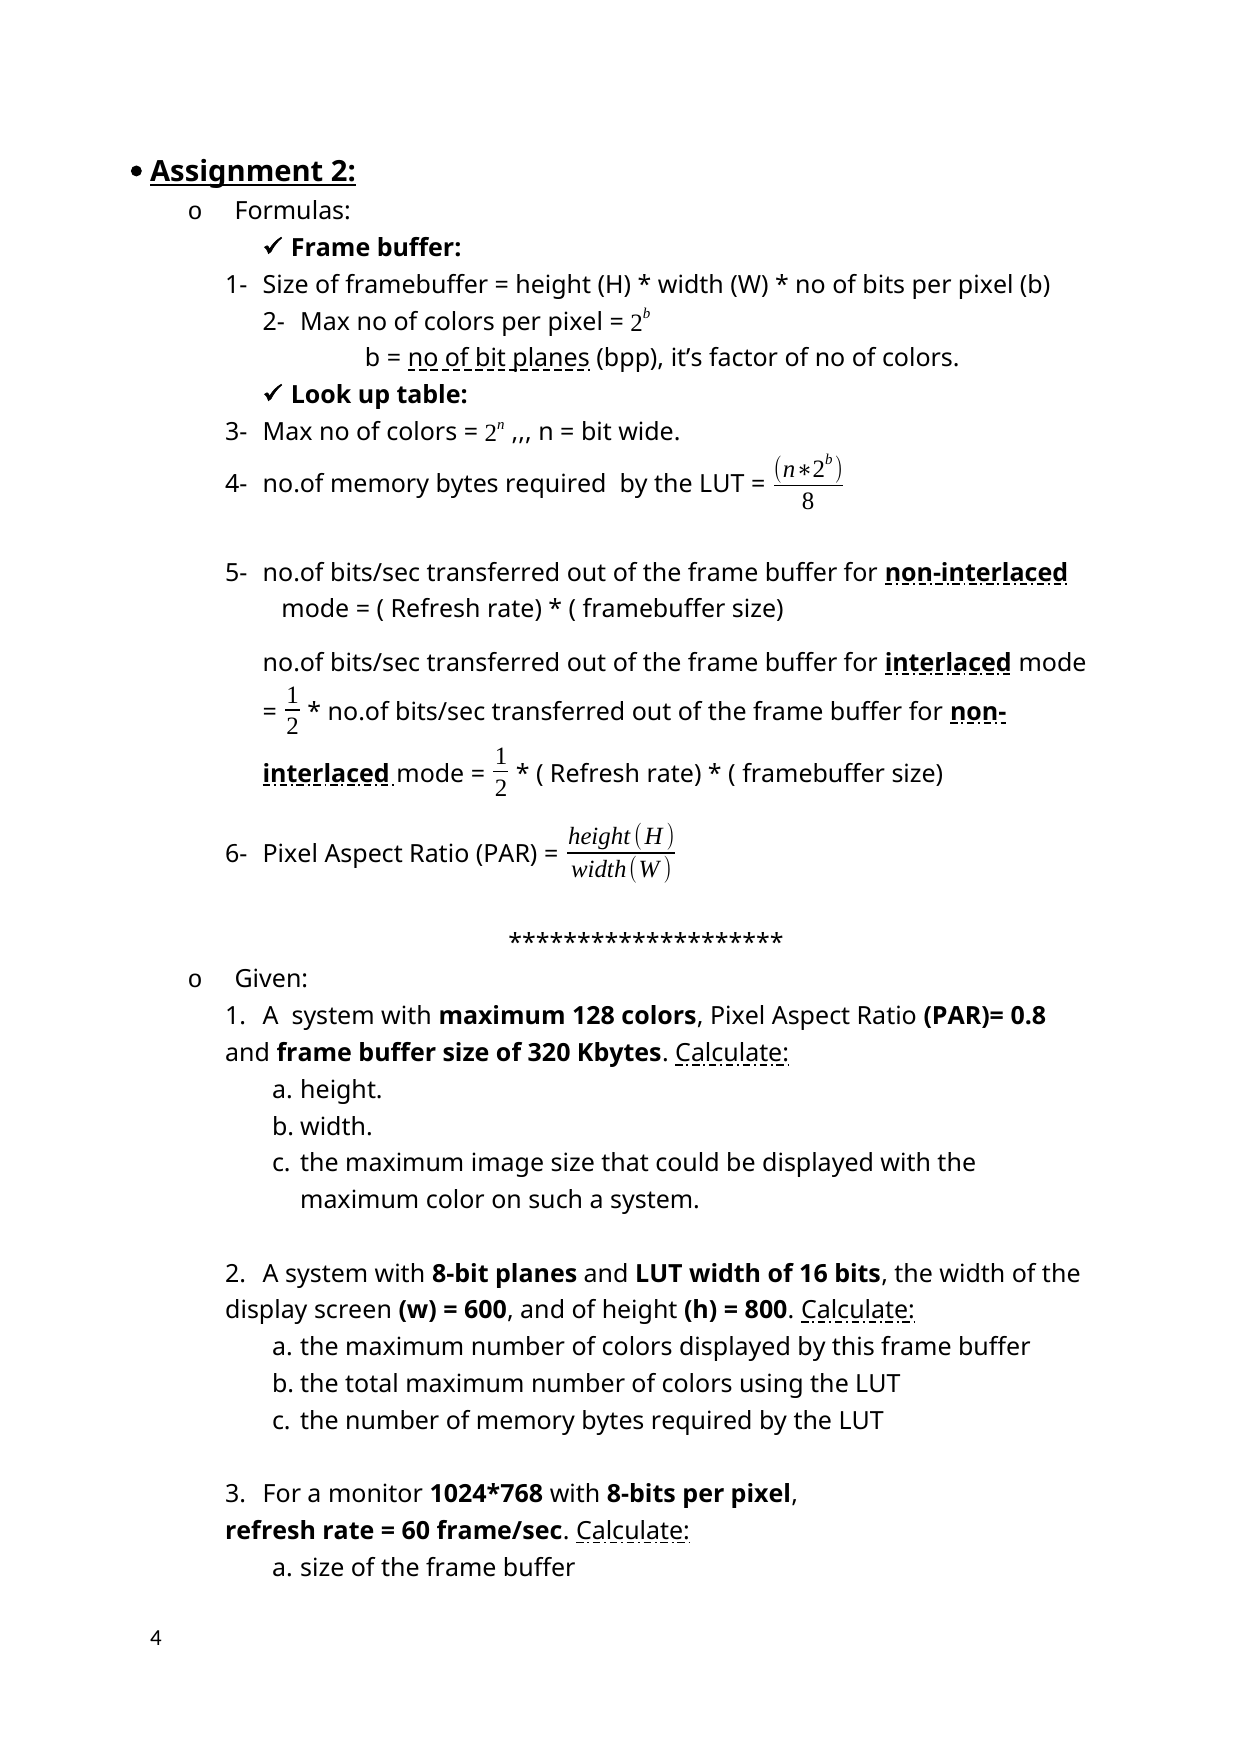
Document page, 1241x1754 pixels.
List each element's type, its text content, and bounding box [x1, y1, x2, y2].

list the maximum number of colors displayed by this frame buffer [272, 1329, 1090, 1363]
list refresh rate = 60 frame/sec. Calculate: [225, 1513, 1090, 1547]
list the maximum image size that could be displayed with the maximum color on such a system. [272, 1145, 1090, 1216]
list no.of bits/sec transferred out of the frame buffer for non-interlaced mode = ( Refresh rate) * ( framebuffer size) [225, 554, 1090, 625]
list ******************** [281, 924, 1090, 958]
list size of the frame buffer [272, 1549, 1090, 1584]
list Formulas: [187, 193, 1090, 227]
list Pixel Aspect Ratio (PAR) = [225, 821, 1090, 885]
list A system with 8-bit planes and LUT width of 16 bits, the width of the display screen (w) = 600, and of height (h) = 800. Calculate: [225, 1255, 1090, 1326]
list Frame buffer: [262, 230, 1090, 264]
list width. [272, 1108, 1090, 1142]
list b = no of bit planes (bpp), it’s factor of no of colors. [300, 340, 1090, 374]
list the total maximum number of colors using the LUT [272, 1366, 1090, 1400]
list Look up table: [262, 377, 1090, 411]
list Size of framebuffer = height (H) * width (W) * no of bits per pixel (b) [225, 267, 1090, 301]
list Given: [187, 961, 1090, 995]
list height. [272, 1072, 1090, 1106]
list A system with maximum 128 colors, Pixel Aspect Ratio (PAR)= 0.8 and frame buffer size of 320 Kbytes. Calculate: [225, 998, 1090, 1069]
list Max no of colors = ,,, n = bit wide. [225, 414, 1090, 448]
text no.of bits/sec transferred out of the frame buffer for interlaced mode = * no.of bits/sec transferred out of the frame buffer for non-interlaced mode = * ( Refresh rate) * ( framebuffer size) [262, 644, 1090, 802]
list For a monitor 1024*768 with 8-bits per pixel, [225, 1476, 1090, 1510]
list the number of memory bytes required by the LUT [272, 1402, 1090, 1437]
list Max no of colors per pixel = [262, 303, 1090, 337]
list no.of memory bytes required by the LUT = [225, 450, 1090, 515]
list Assignment 2: [131, 150, 1090, 190]
